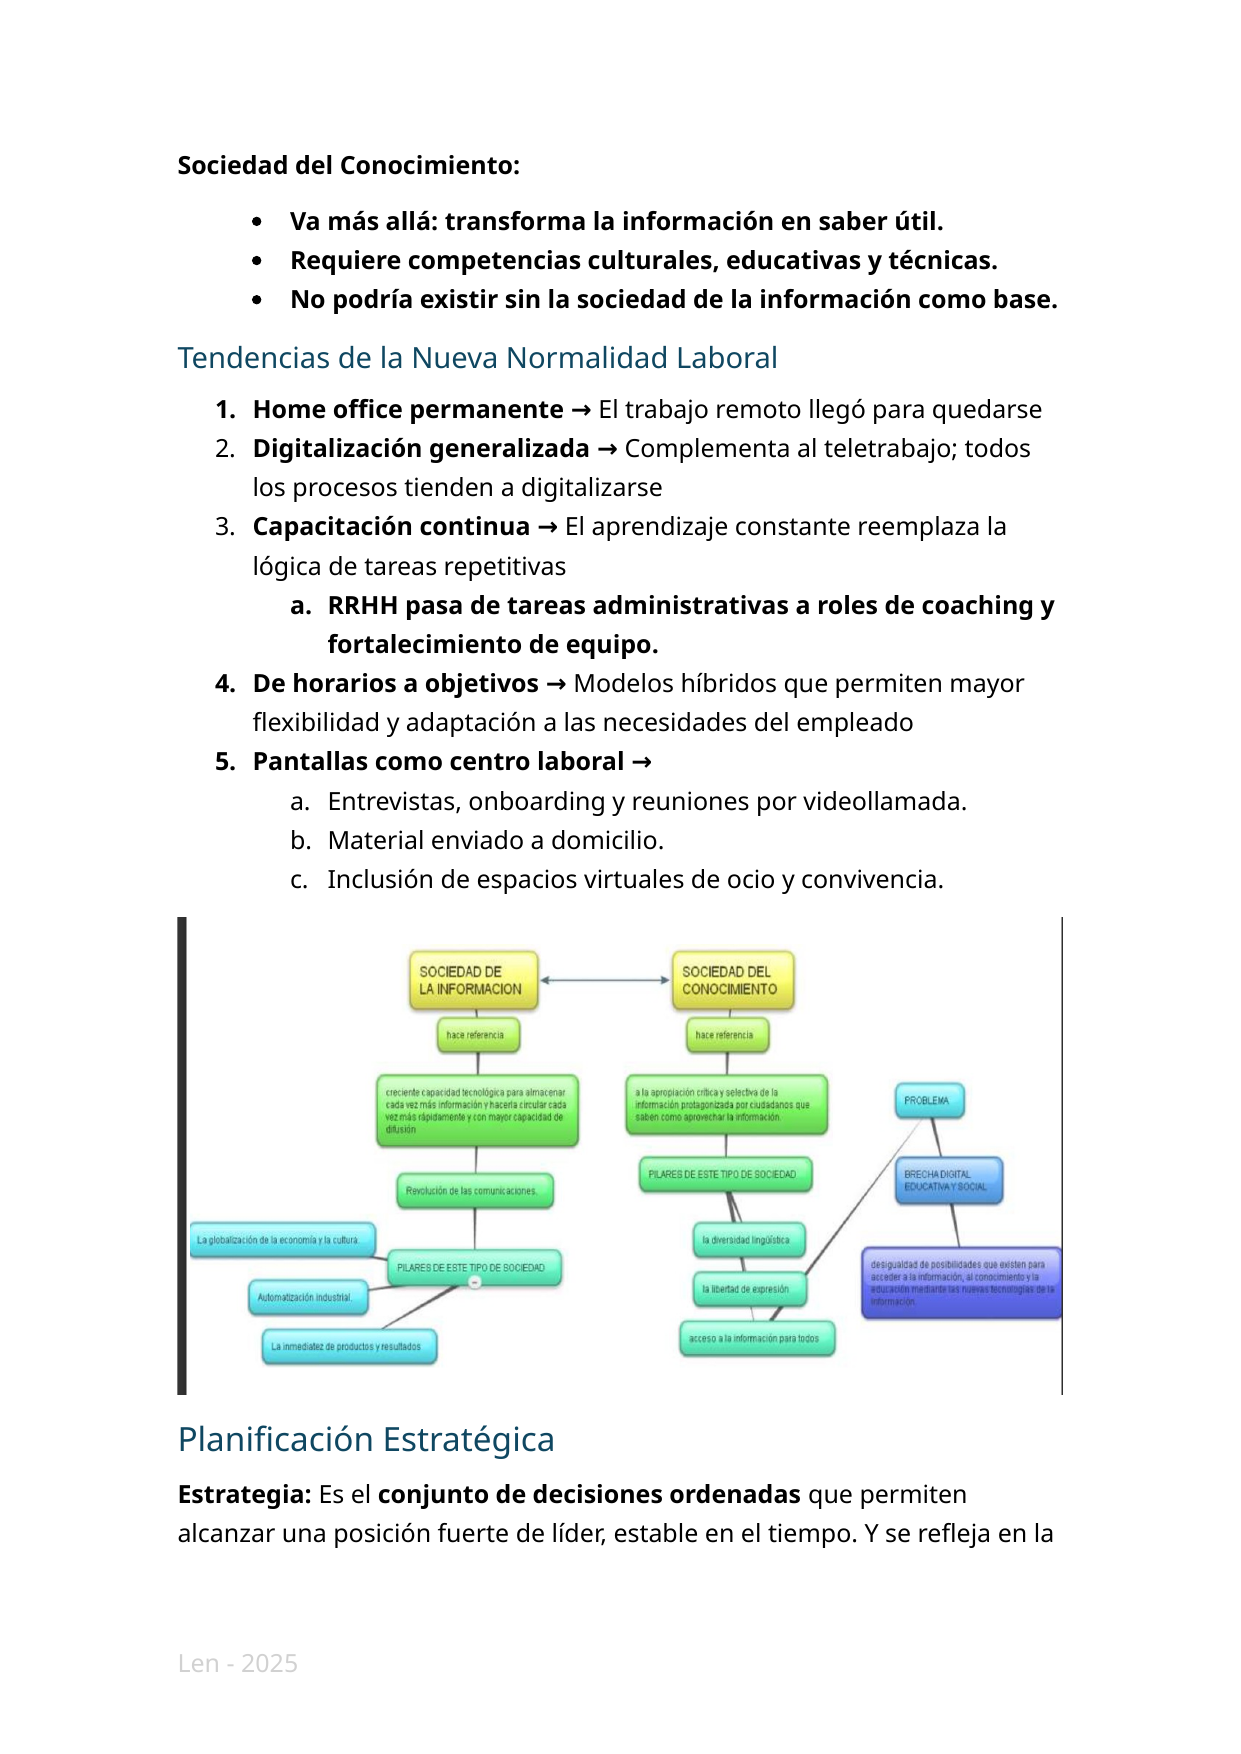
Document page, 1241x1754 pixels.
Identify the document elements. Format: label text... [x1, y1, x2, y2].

text Sociedad del Conocimiento: [177, 148, 1063, 182]
picture [177, 917, 1063, 1395]
list Va más allá: transforma la información en saber útil. [252, 203, 1063, 237]
list Requiere competencias culturales, educativas y técnicas. [252, 243, 1063, 277]
list Inclusión de espacios virtuales de ocio y convivencia. [290, 862, 1063, 896]
list No podría existir sin la sociedad de la información como base. [252, 282, 1063, 316]
subtitle Planificación Estratégica [177, 1416, 1063, 1462]
list Digitalización generalizada → Complementa al teletrabajo; todos los procesos tienden a digitalizarse [215, 431, 1063, 504]
list Entrevistas, onboarding y reuniones por videollamada. [290, 783, 1063, 817]
list De horarios a objetivos → Modelos híbridos que permiten mayor flexibilidad y adaptación a las necesidades del empleado [215, 666, 1063, 739]
list Pantallas como centro laboral → [215, 744, 1063, 778]
list Home office permanente → El trabajo remoto llegó para quedarse [215, 392, 1063, 426]
subtitle Tendencias de la Nueva Normalidad Laboral [177, 338, 1063, 377]
list Capacitación continua → El aprendizaje constante reemplaza la lógica de tareas repetitivas [215, 509, 1063, 582]
list RRHH pasa de tareas administrativas a roles de coaching y fortalecimiento de equipo. [290, 587, 1063, 661]
list Material enviado a domicilio. [290, 822, 1063, 856]
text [177, 1477, 1063, 1550]
